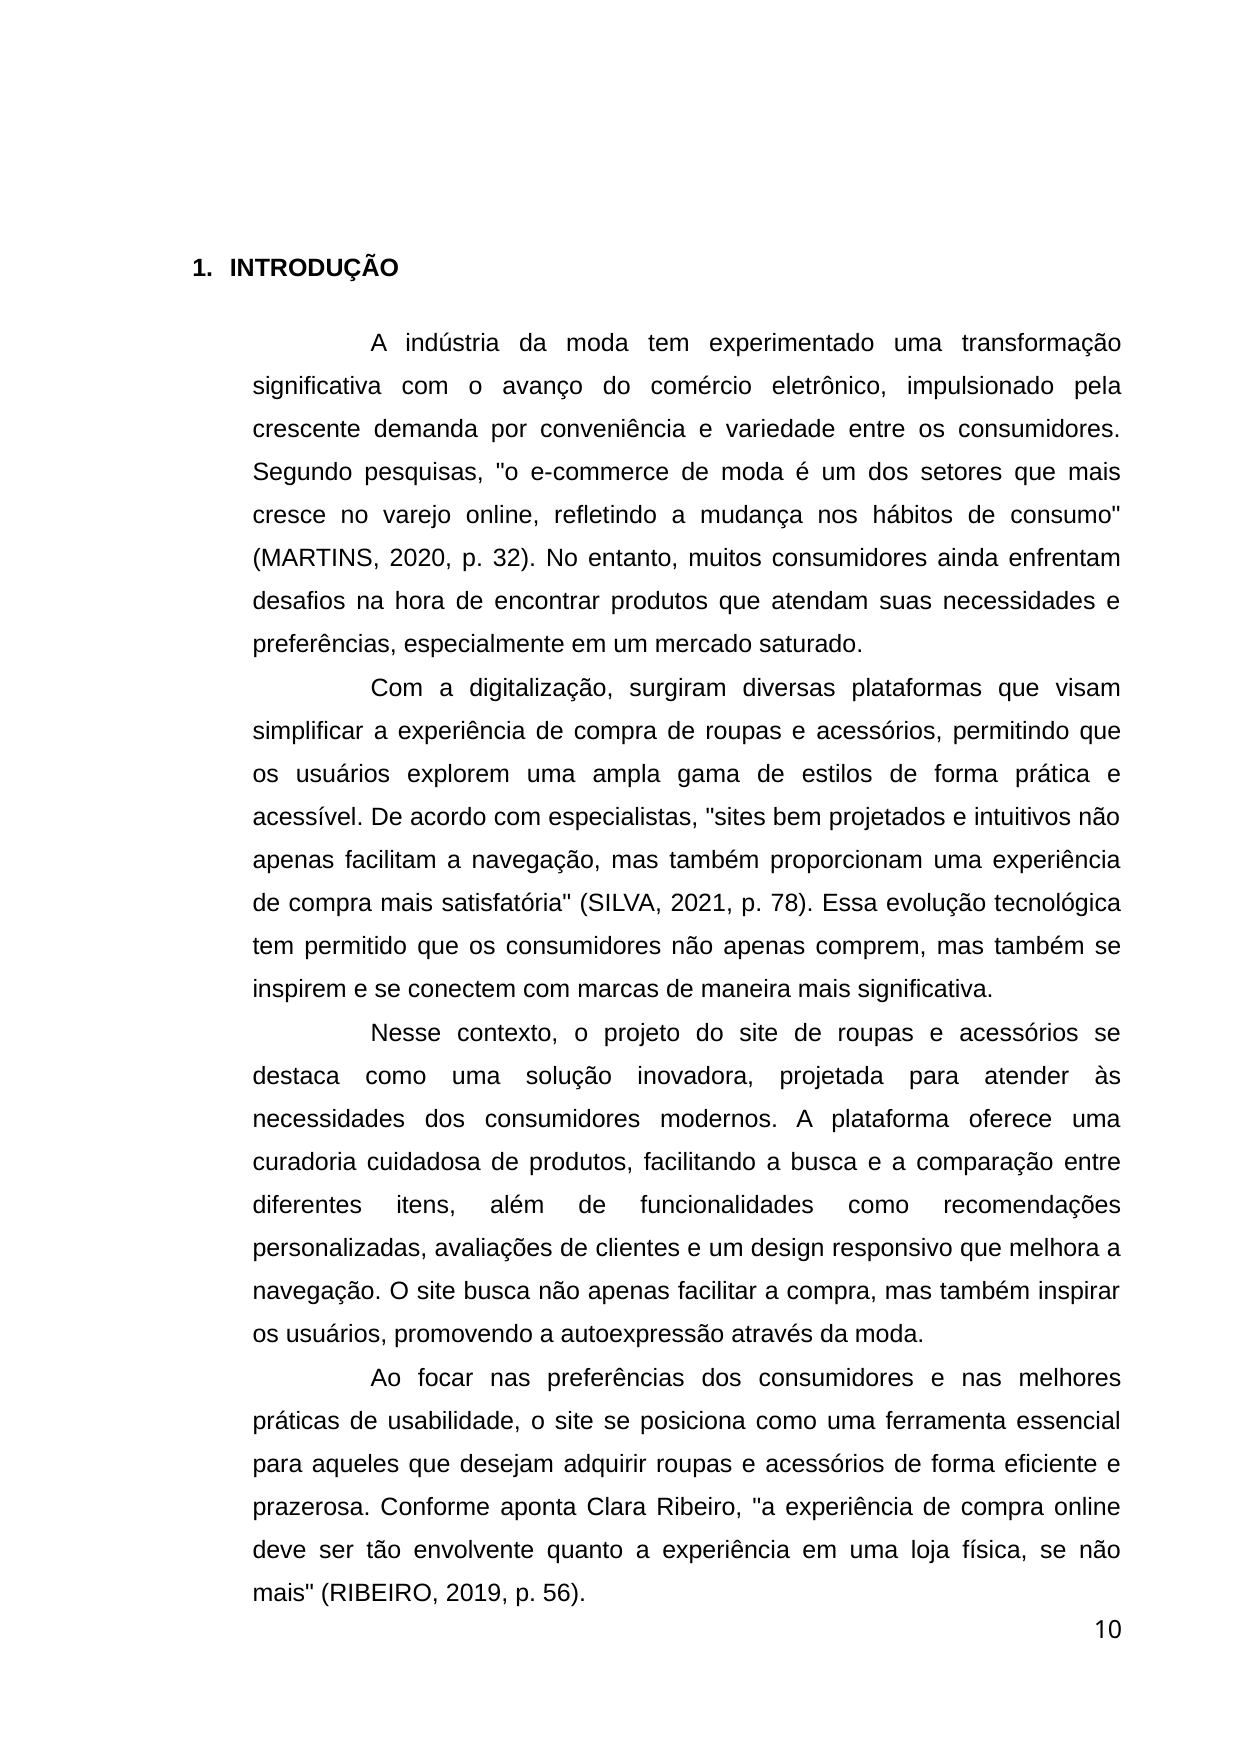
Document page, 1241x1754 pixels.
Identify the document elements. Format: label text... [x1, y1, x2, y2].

list Nesse contexto, o projeto do site de roupas e acessórios se destaca como uma solução inovadora, projetada para atender às necessidades dos consumidores modernos. A plataforma oferece uma curadoria cuidadosa de produtos, facilitando a busca e a comparação entre diferentes itens, além de funcionalidades como recomendações personalizadas, avaliações de clientes e um design responsivo que melhora a navegação. O site busca não apenas facilitar a compra, mas também inspirar os usuários, promovendo a autoexpressão através da moda. [252, 1018, 1122, 1348]
list A indústria da moda tem experimentado uma transformação significativa com o avanço do comércio eletrônico, impulsionado pela crescente demanda por conveniência e variedade entre os consumidores. Segundo pesquisas, "o e-commerce de moda é um dos setores que mais cresce no varejo online, refletindo a mudança nos hábitos de consumo" (MARTINS, 2020, p. 32). No entanto, muitos consumidores ainda enfrentam desafios na hora de encontrar produtos que atendam suas necessidades e preferências, especialmente em um mercado saturado. [252, 328, 1122, 658]
list Com a digitalização, surgiram diversas plataformas que visam simplificar a experiência de compra de roupas e acessórios, permitindo que os usuários explorem uma ampla gama de estilos de forma prática e acessível. De acordo com especialistas, "sites bem projetados e intuitivos não apenas facilitam a navegação, mas também proporcionam uma experiência de compra mais satisfatória" (SILVA, 2021, p. 78). Essa evolução tecnológica tem permitido que os consumidores não apenas comprem, mas também se inspirem e se conectem com marcas de maneira mais significativa. [252, 673, 1122, 1003]
list Ao focar nas preferências dos consumidores e nas melhores práticas de usabilidade, o site se posiciona como uma ferramenta essencial para aqueles que desejam adquirir roupas e acessórios de forma eficiente e prazerosa. Conforme aponta Clara Ribeiro, "a experiência de compra online deve ser tão envolvente quanto a experiência em uma loja física, se não mais" (RIBEIRO, 2019, p. 56). [252, 1363, 1122, 1607]
subtitle INTRODUÇÃO [192, 253, 1122, 282]
